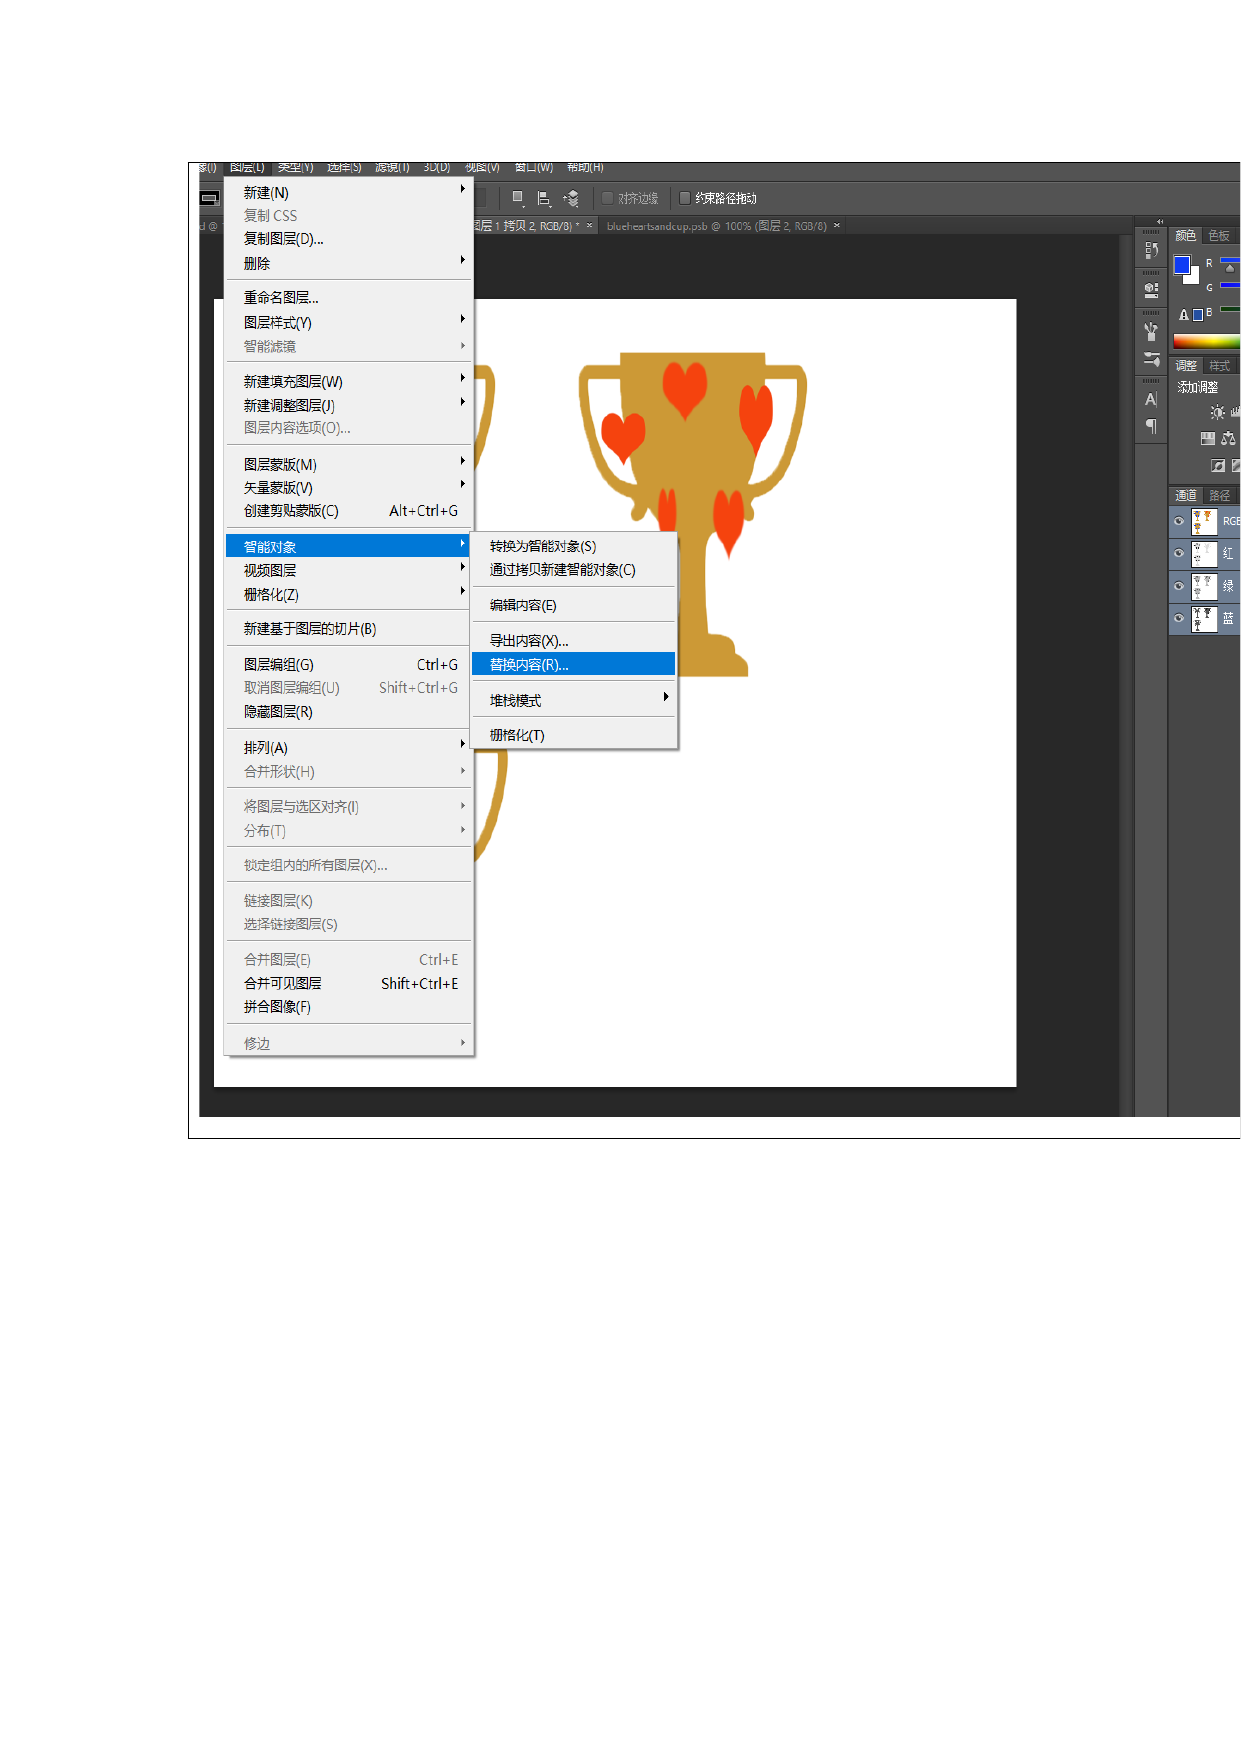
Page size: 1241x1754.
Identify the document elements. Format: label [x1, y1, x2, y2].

picture [199, 163, 1241, 1117]
table_header [189, 163, 1240, 1138]
